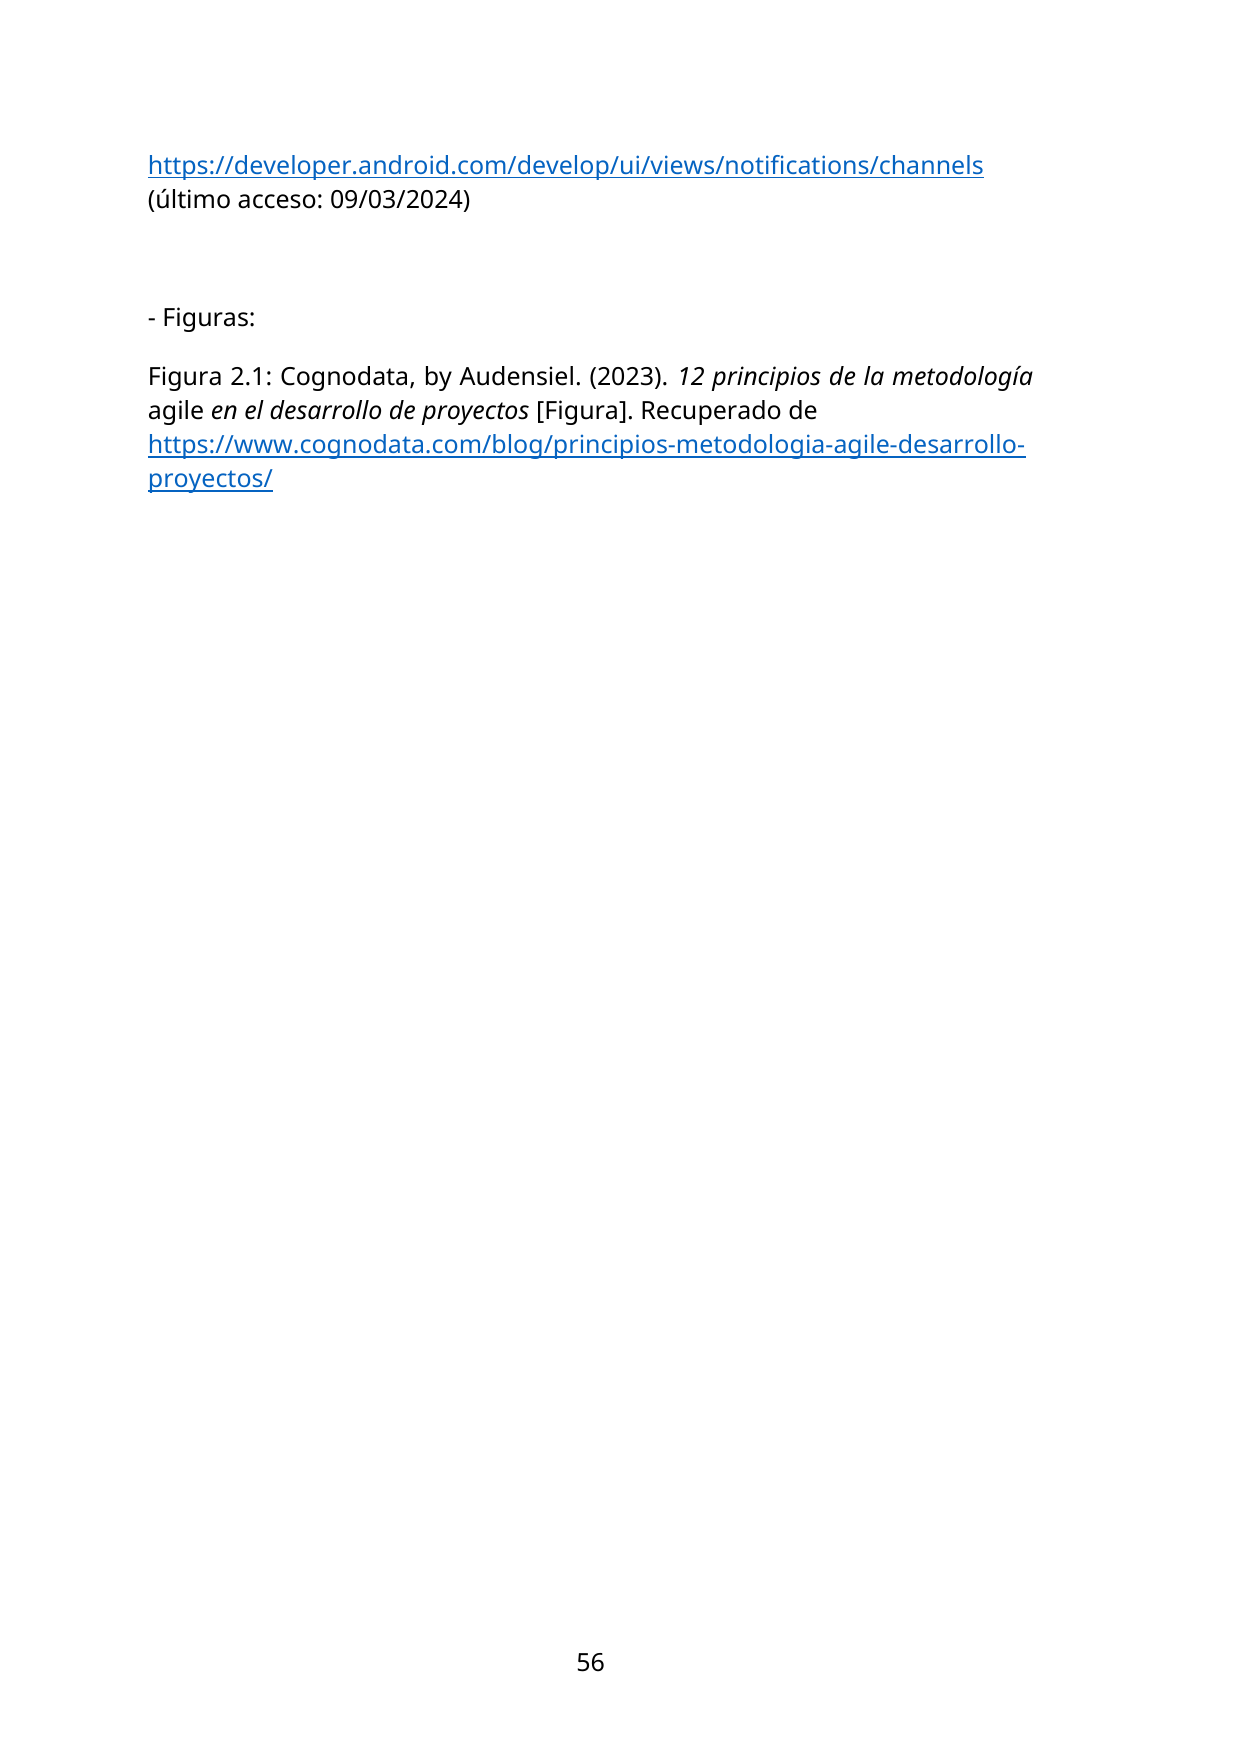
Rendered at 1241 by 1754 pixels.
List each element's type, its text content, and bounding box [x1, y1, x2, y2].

text https://www.cognodata.com/blog/principios-metodologia-agile-desarrollo-proyectos/ [148, 427, 1033, 495]
text - Figuras: [148, 300, 1033, 334]
text Figura 2.1: Cognodata, by Audensiel. (2023). 12 principios de la metodología agile en el desarrollo de proyectos [Figura]. Recuperado de [148, 359, 1033, 427]
